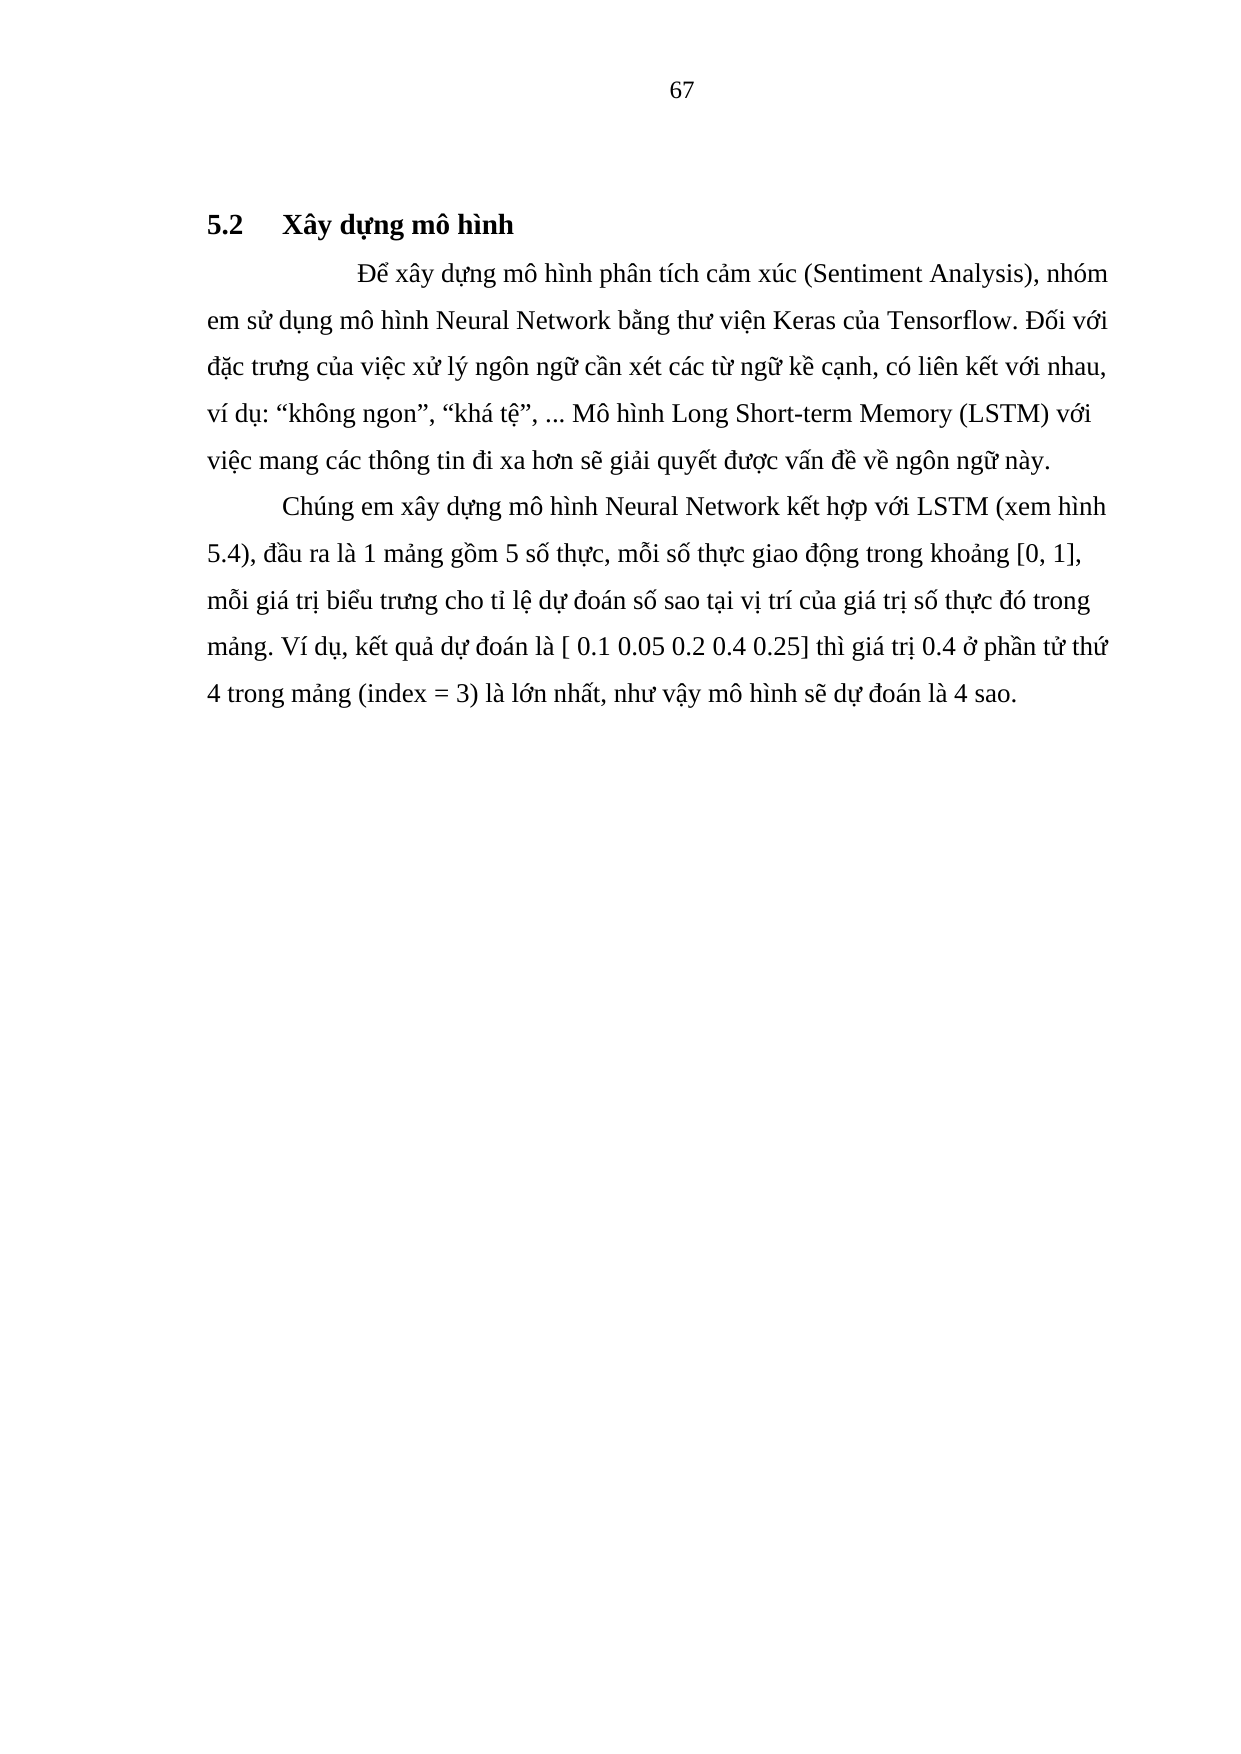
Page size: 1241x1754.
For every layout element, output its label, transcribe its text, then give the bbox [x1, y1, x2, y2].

list Xây dựng mô hình [207, 207, 1122, 240]
text Chúng em xây dựng mô hình Neural Network kết hợp với LSTM (xem hình 5.4), đầu ra là 1 mảng gồm 5 số thực, mỗi số thực giao động trong khoảng [0, 1], mỗi giá trị biểu trưng cho tỉ lệ dự đoán số sao tại vị trí của giá trị số thực đó trong mảng. Ví dụ, kết quả dự đoán là [ 0.1 0.05 0.2 0.4 0.25] thì giá trị 0.4 ở phần tử thứ 4 trong mảng (index = 3) là lớn nhất, như vậy mô hình sẽ dự đoán là 4 sao. [207, 490, 1122, 708]
text Để xây dựng mô hình phân tích cảm xúc (Sentiment Analysis), nhóm em sử dụng mô hình Neural Network bằng thư viện Keras của Tensorflow. Đối với đặc trưng của việc xử lý ngôn ngữ cần xét các từ ngữ kề cạnh, có liên kết với nhau, ví dụ: “không ngon”, “khá tệ”, ... Mô hình Long Short-term Memory (LSTM) với việc mang các thông tin đi xa hơn sẽ giải quyết được vấn đề về ngôn ngữ này. [207, 257, 1122, 475]
